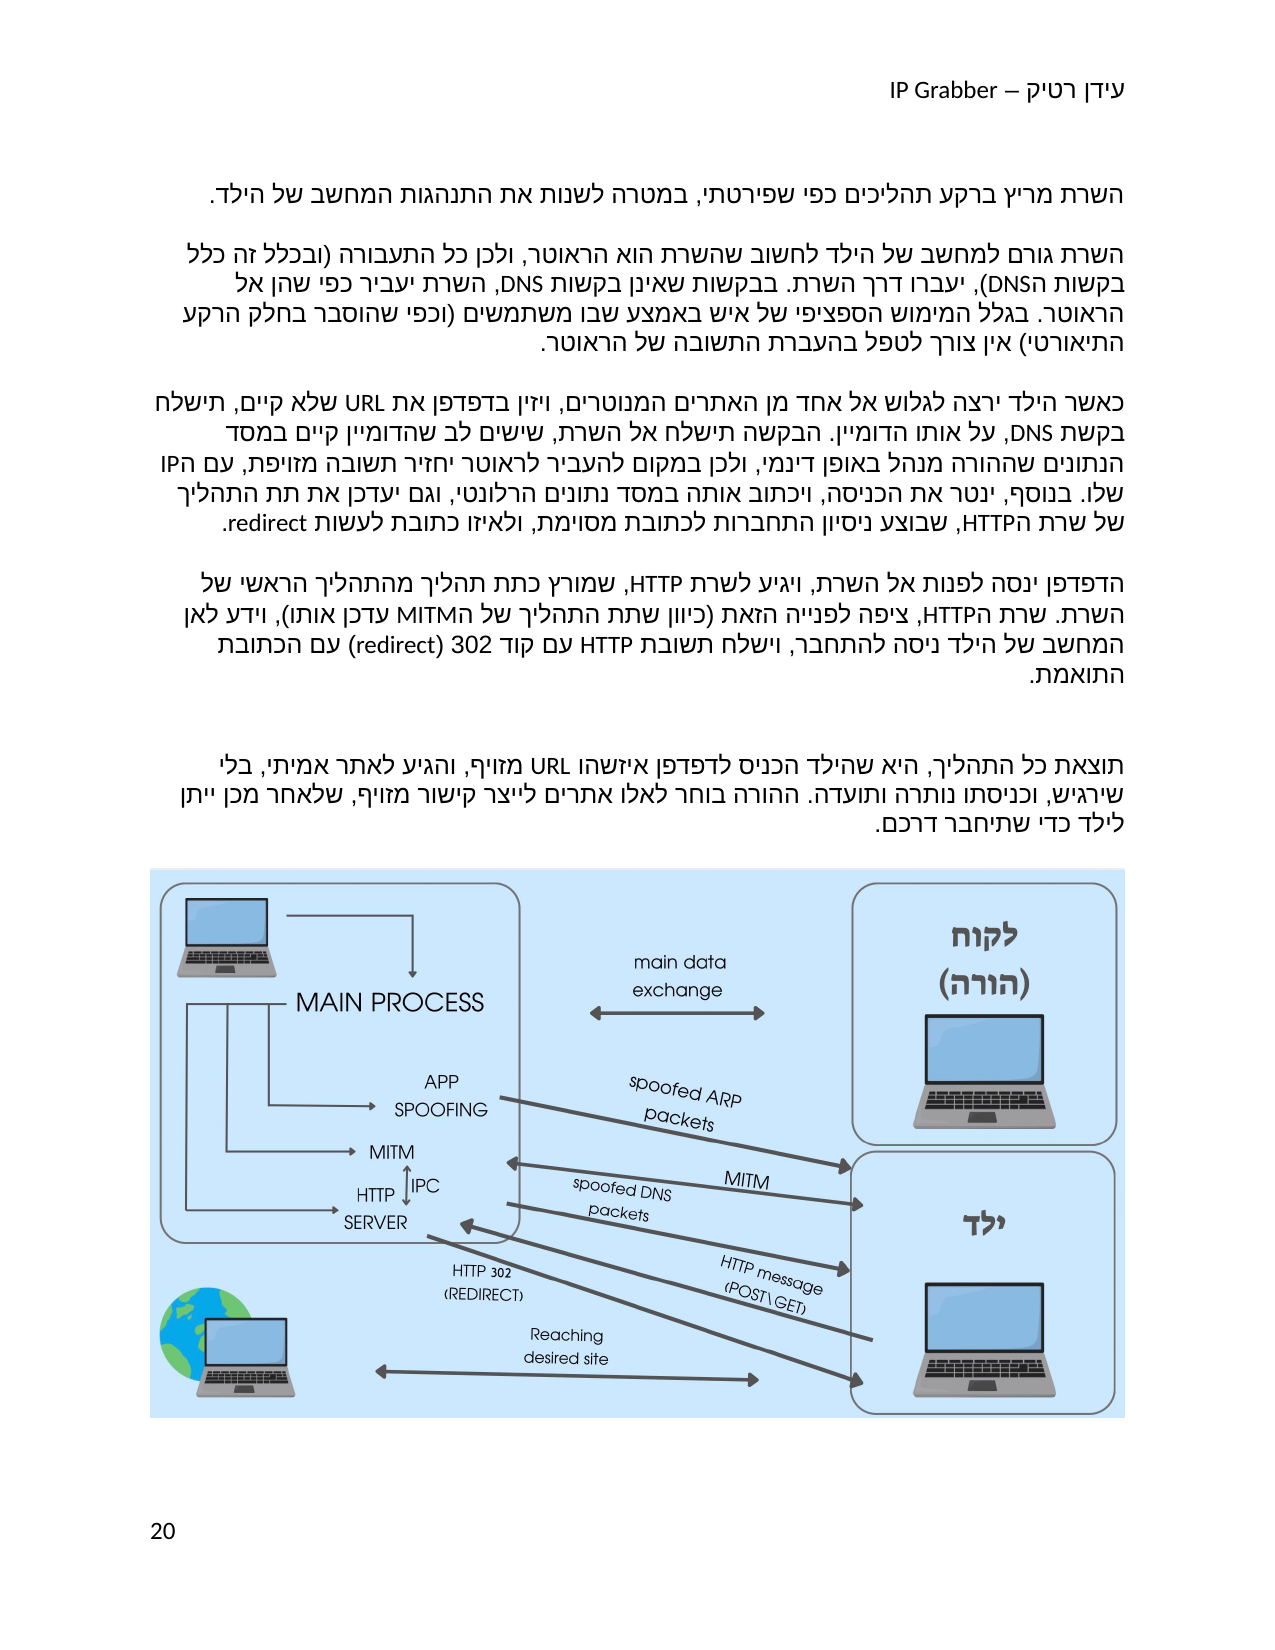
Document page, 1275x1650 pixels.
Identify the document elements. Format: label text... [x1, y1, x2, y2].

text השרת מריץ ברקע תהליכים כפי שפירטתי, במטרה לשנות את התנהגות המחשב של הילד. [150, 181, 1125, 209]
text תוצאת כל התהליך, היא שהילד הכניס לדפדפן איזשהו URL מזויף, והגיע לאתר אמיתי, בלי שירגיש, וכניסתו נותרה ותועדה. ההורה בוחר לאלו אתרים לייצר קישור מזויף, שלאחר מכן ייתן לילד כדי שתיחבר דרכם. [150, 750, 1125, 838]
text כאשר הילד ירצה לגלוש אל אחד מן האתרים המנוטרים, ויזין בדפדפן את URL שלא קיים, תישלח בקשת DNS, על אותו הדומיין. הבקשה תישלח אל השרת, שישים לב שהדומיין קיים במסד הנתונים שההורה מנהל באופן דינמי, ולכן במקום להעביר לראוטר יחזיר תשובה מזויפת, עם הIP שלו. בנוסף, ינטר את הכניסה, ויכתוב אותה במסד נתונים הרלונטי, וגם יעדכן את תת התהליך של שרת הHTTP, שבוצע ניסיון התחברות לכתובת מסוימת, ולאיזו כתובת לעשות redirect. [150, 387, 1125, 538]
picture [150, 868, 1125, 1418]
text השרת גורם למחשב של הילד לחשוב שהשרת הוא הראוטר, ולכן כל התעבורה (ובכלל זה כלל בקשות הDNS), יעברו דרך השרת. בבקשות שאינן בקשות DNS, השרת יעביר כפי שהן אל הראוטר. בגלל המימוש הספציפי של איש באמצע שבו משתמשים (וכפי שהוסבר בחלק הרקע התיאורטי) אין צורך לטפל בהעברת התשובה של הראוטר. [150, 240, 1125, 357]
text הדפדפן ינסה לפנות אל השרת, ויגיע לשרת HTTP, שמורץ כתת תהליך מהתהליך הראשי של השרת. שרת הHTTP, ציפה לפנייה הזאת (כיוון שתת התהליך של הMITM עדכן אותו), וידע לאן המחשב של הילד ניסה להתחבר, וישלח תשובת HTTP עם קוד 302 (redirect) עם הכתובת התואמת. [150, 568, 1125, 689]
